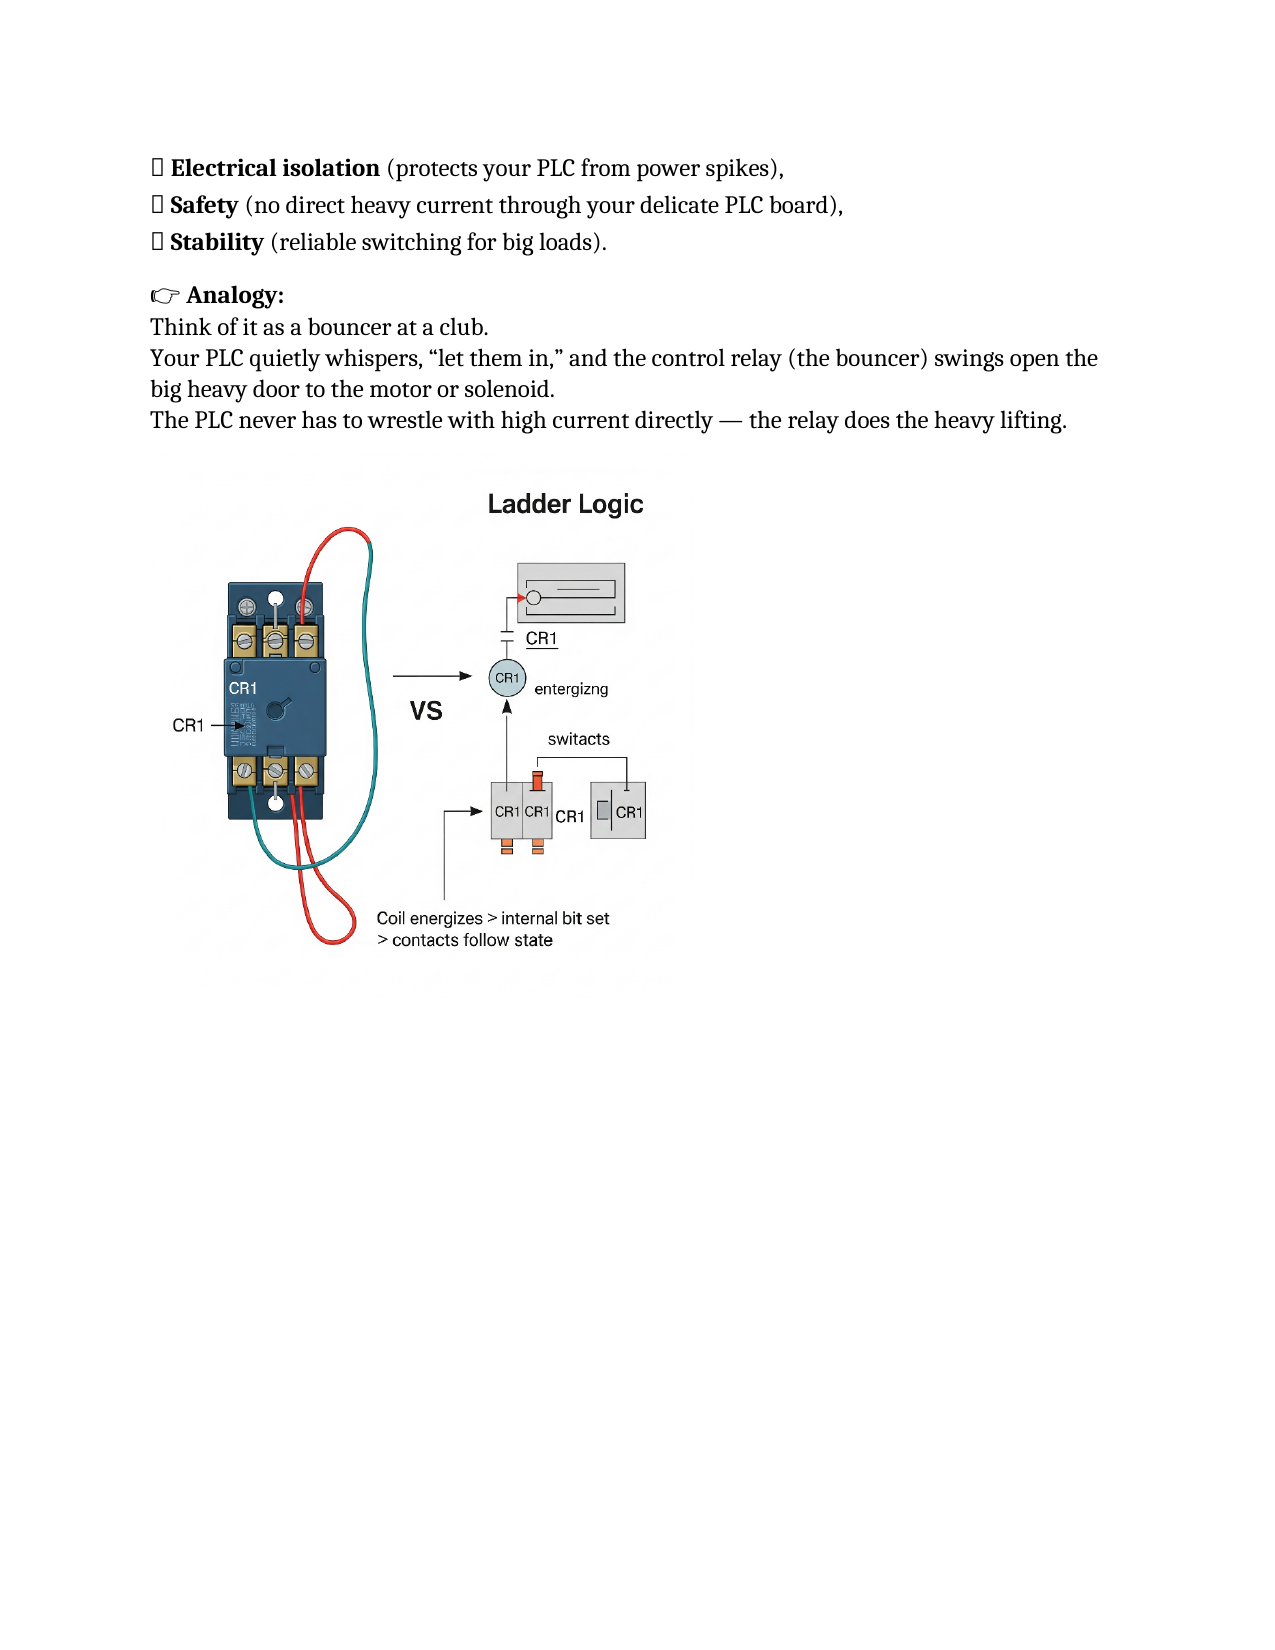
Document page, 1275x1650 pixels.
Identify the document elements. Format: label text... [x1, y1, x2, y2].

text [150, 150, 1125, 258]
picture [150, 454, 694, 998]
text 👉 Analogy: Think of it as a bouncer at a club. Your PLC quietly whispers, “let them in,” and the control relay (the bouncer) swings open the big heavy door to the motor or solenoid. The PLC never has to wrestle with high current directly — the relay does the heavy lifting. [150, 277, 1125, 435]
